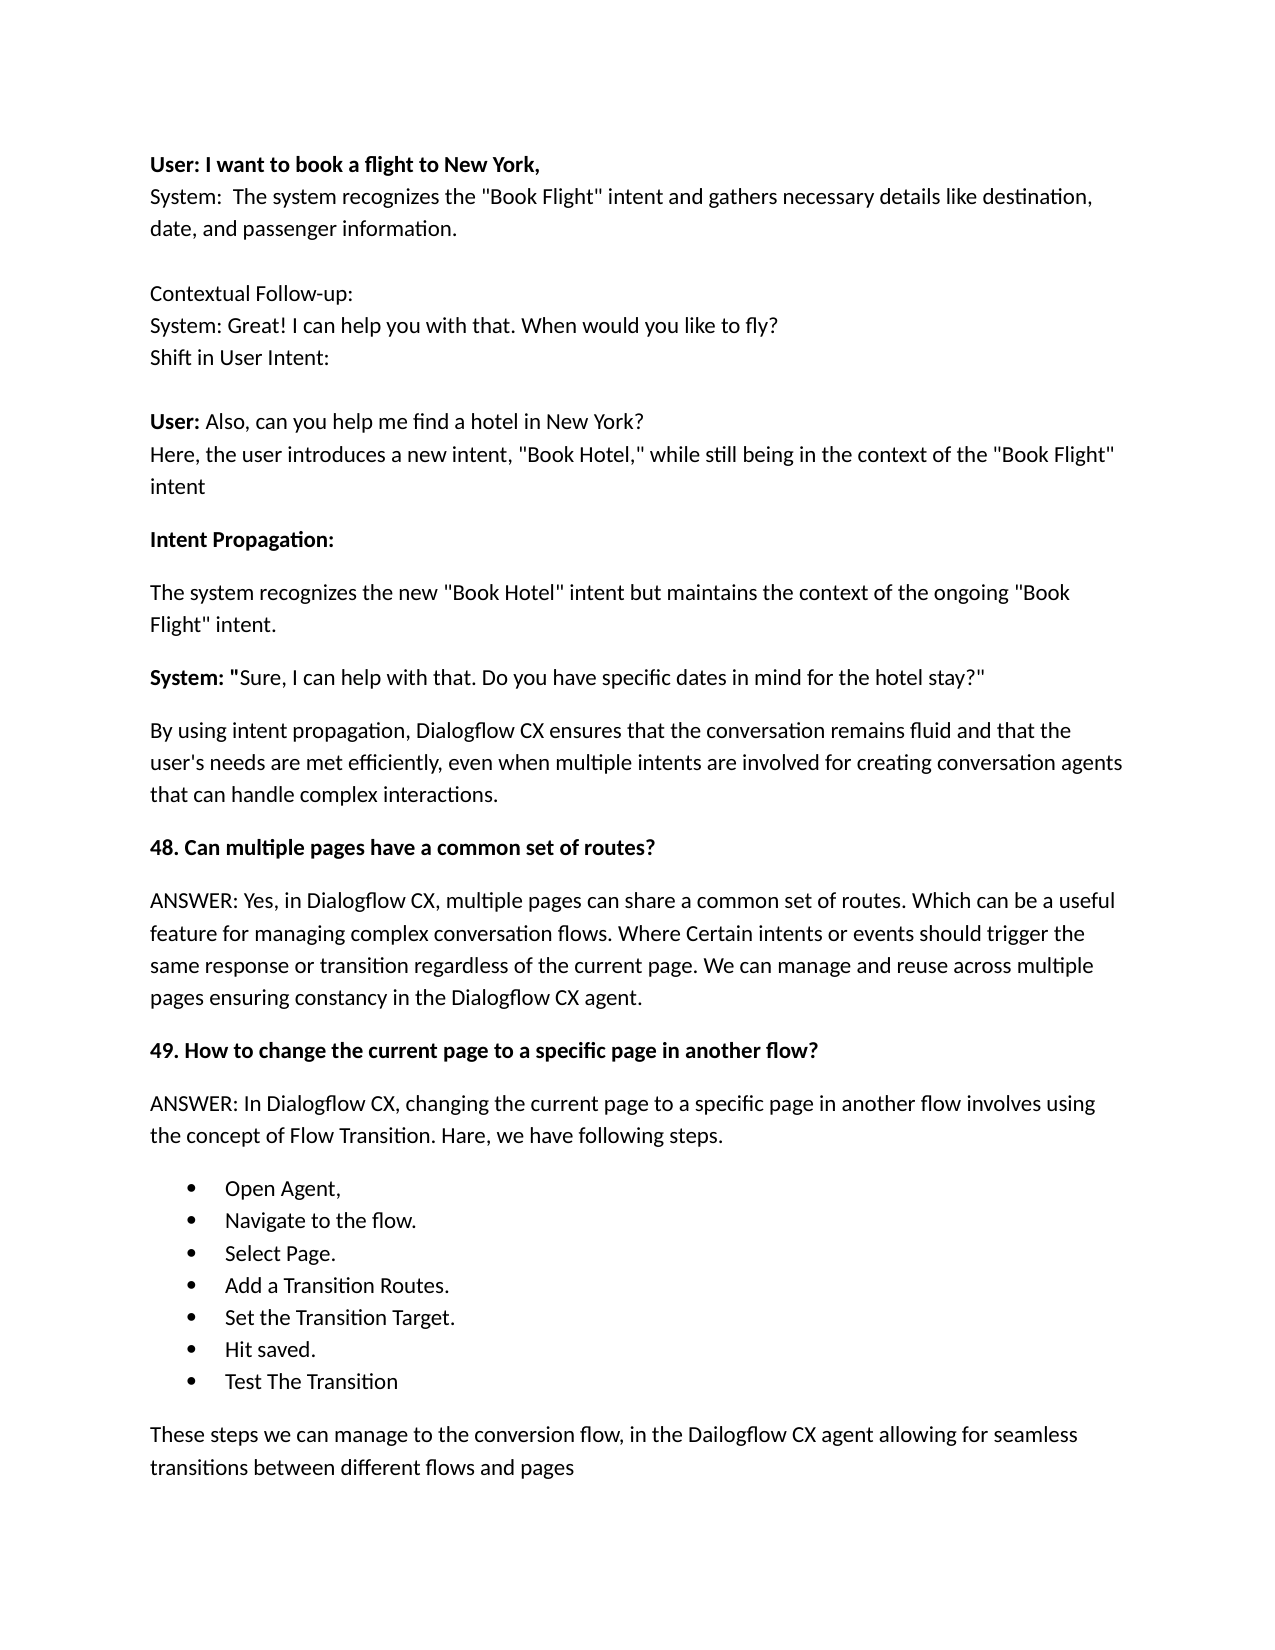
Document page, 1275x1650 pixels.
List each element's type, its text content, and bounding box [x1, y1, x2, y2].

text Shift in User Intent: [150, 343, 1125, 371]
text User: Also, can you help me find a hotel in New York? [150, 407, 1125, 436]
list Select Page. [187, 1239, 1125, 1267]
text System: Great! I can help you with that. When would you like to fly? [150, 311, 1125, 339]
text Here, the user introduces a new intent, "Book Hotel," while still being in the context of the "Book Flight" intent [150, 440, 1125, 500]
text System: The system recognizes the "Book Flight" intent and gathers necessary details like destination, date, and passenger information. [150, 182, 1125, 242]
text 49. How to change the current page to a specific page in another flow? [150, 1036, 1125, 1064]
text The system recognizes the new "Book Hotel" intent but maintains the context of the ongoing "Book Flight" intent. [150, 578, 1125, 638]
list Add a Transition Routes. [187, 1271, 1125, 1299]
list Set the Transition Target. [187, 1303, 1125, 1331]
text Contextual Follow-up: [150, 279, 1125, 307]
list Hit saved. [187, 1335, 1125, 1363]
list Navigate to the flow. [187, 1207, 1125, 1234]
text 48. Can multiple pages have a common set of routes? [150, 833, 1125, 862]
text These steps we can manage to the conversion flow, in the Dailogflow CX agent allowing for seamless transitions between different flows and pages [150, 1421, 1125, 1481]
text ANSWER: Yes, in Dialogflow CX, multiple pages can share a common set of routes. Which can be a useful feature for managing complex conversation flows. Where Certain intents or events should trigger the same response or transition regardless of the current page. We can manage and reuse across multiple pages ensuring constancy in the Dialogflow CX agent. [150, 887, 1125, 1011]
list Test The Transition [187, 1367, 1125, 1396]
text System: "Sure, I can help with that. Do you have specific dates in mind for the hotel stay?" [150, 663, 1125, 691]
list Open Agent, [187, 1174, 1125, 1202]
text By using intent propagation, Dialogflow CX ensures that the conversation remains fluid and that the user's needs are met efficiently, even when multiple intents are involved for creating conversation agents that can handle complex interactions. [150, 716, 1125, 808]
text User: I want to book a flight to New York, [150, 150, 1125, 178]
text ANSWER: In Dialogflow CX, changing the current page to a specific page in another flow involves using the concept of Flow Transition. Hare, we have following steps. [150, 1089, 1125, 1149]
text Intent Propagation: [150, 525, 1125, 553]
